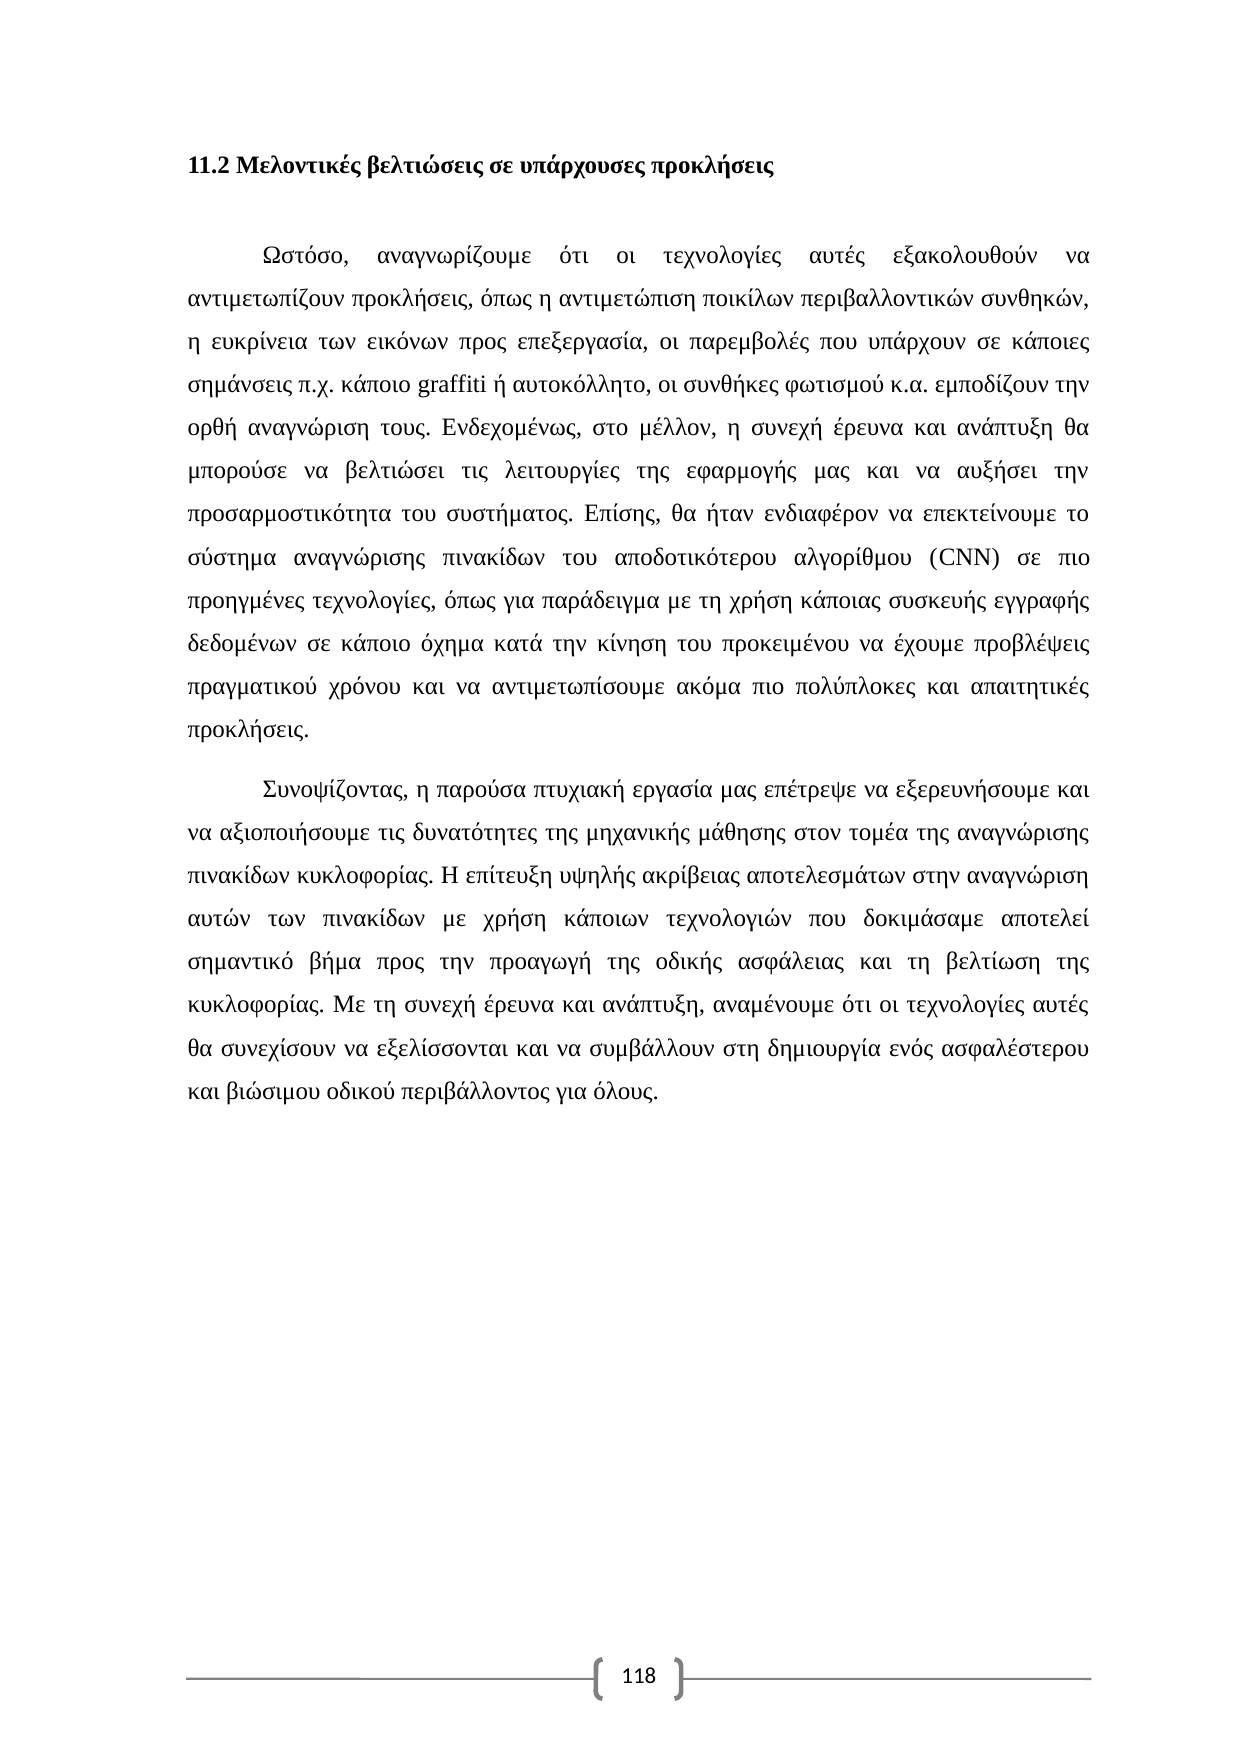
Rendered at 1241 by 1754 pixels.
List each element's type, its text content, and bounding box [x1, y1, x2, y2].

text Ωστόσο, αναγνωρίζουμε ότι οι τεχνολογίες αυτές εξακολουθούν να αντιμετωπίζουν προκλήσεις, όπως η αντιμετώπιση ποικίλων περιβαλλοντικών συνθηκών, η ευκρίνεια των εικόνων προς επεξεργασία, οι παρεμβολές που υπάρχουν σε κάποιες σημάνσεις π.χ. κάποιο graffiti ή αυτοκόλλητο, οι συνθήκες φωτισμού κ.α. εμποδίζουν την ορθή αναγνώριση τους. Ενδεχομένως, στο μέλλον, η συνεχή έρευνα και ανάπτυξη θα μπορούσε να βελτιώσει τις λειτουργίες της εφαρμογής μας και να αυξήσει την προσαρμοστικότητα του συστήματος. Επίσης, θα ήταν ενδιαφέρον να επεκτείνουμε το σύστημα αναγνώρισης πινακίδων του αποδοτικότερου αλγορίθμου (CNN) σε πιο προηγμένες τεχνολογίες, όπως για παράδειγμα με τη χρήση κάποιας συσκευής εγγραφής δεδομένων σε κάποιο όχημα κατά την κίνηση του προκειμένου να έχουμε προβλέψεις πραγματικού χρόνου και να αντιμετωπίσουμε ακόμα πιο πολύπλοκες και απαιτητικές προκλήσεις. [187, 240, 1090, 743]
subtitle 11.2 Μελοντικές βελτιώσεις σε υπάρχουσες προκλήσεις [187, 150, 1090, 179]
text Συνοψίζοντας, η παρούσα πτυχιακή εργασία μας επέτρεψε να εξερευνήσουμε και να αξιοποιήσουμε τις δυνατότητες της μηχανικής μάθησης στον τομέα της αναγνώρισης πινακίδων κυκλοφορίας. Η επίτευξη υψηλής ακρίβειας αποτελεσμάτων στην αναγνώριση αυτών των πινακίδων με χρήση κάποιων τεχνολογιών που δοκιμάσαμε αποτελεί σημαντικό βήμα προς την προαγωγή της οδικής ασφάλειας και τη βελτίωση της κυκλοφορίας. Με τη συνεχή έρευνα και ανάπτυξη, αναμένουμε ότι οι τεχνολογίες αυτές θα συνεχίσουν να εξελίσσονται και να συμβάλλουν στη δημιουργία ενός ασφαλέστερου και βιώσιμου οδικού περιβάλλοντος για όλους. [187, 774, 1090, 1104]
